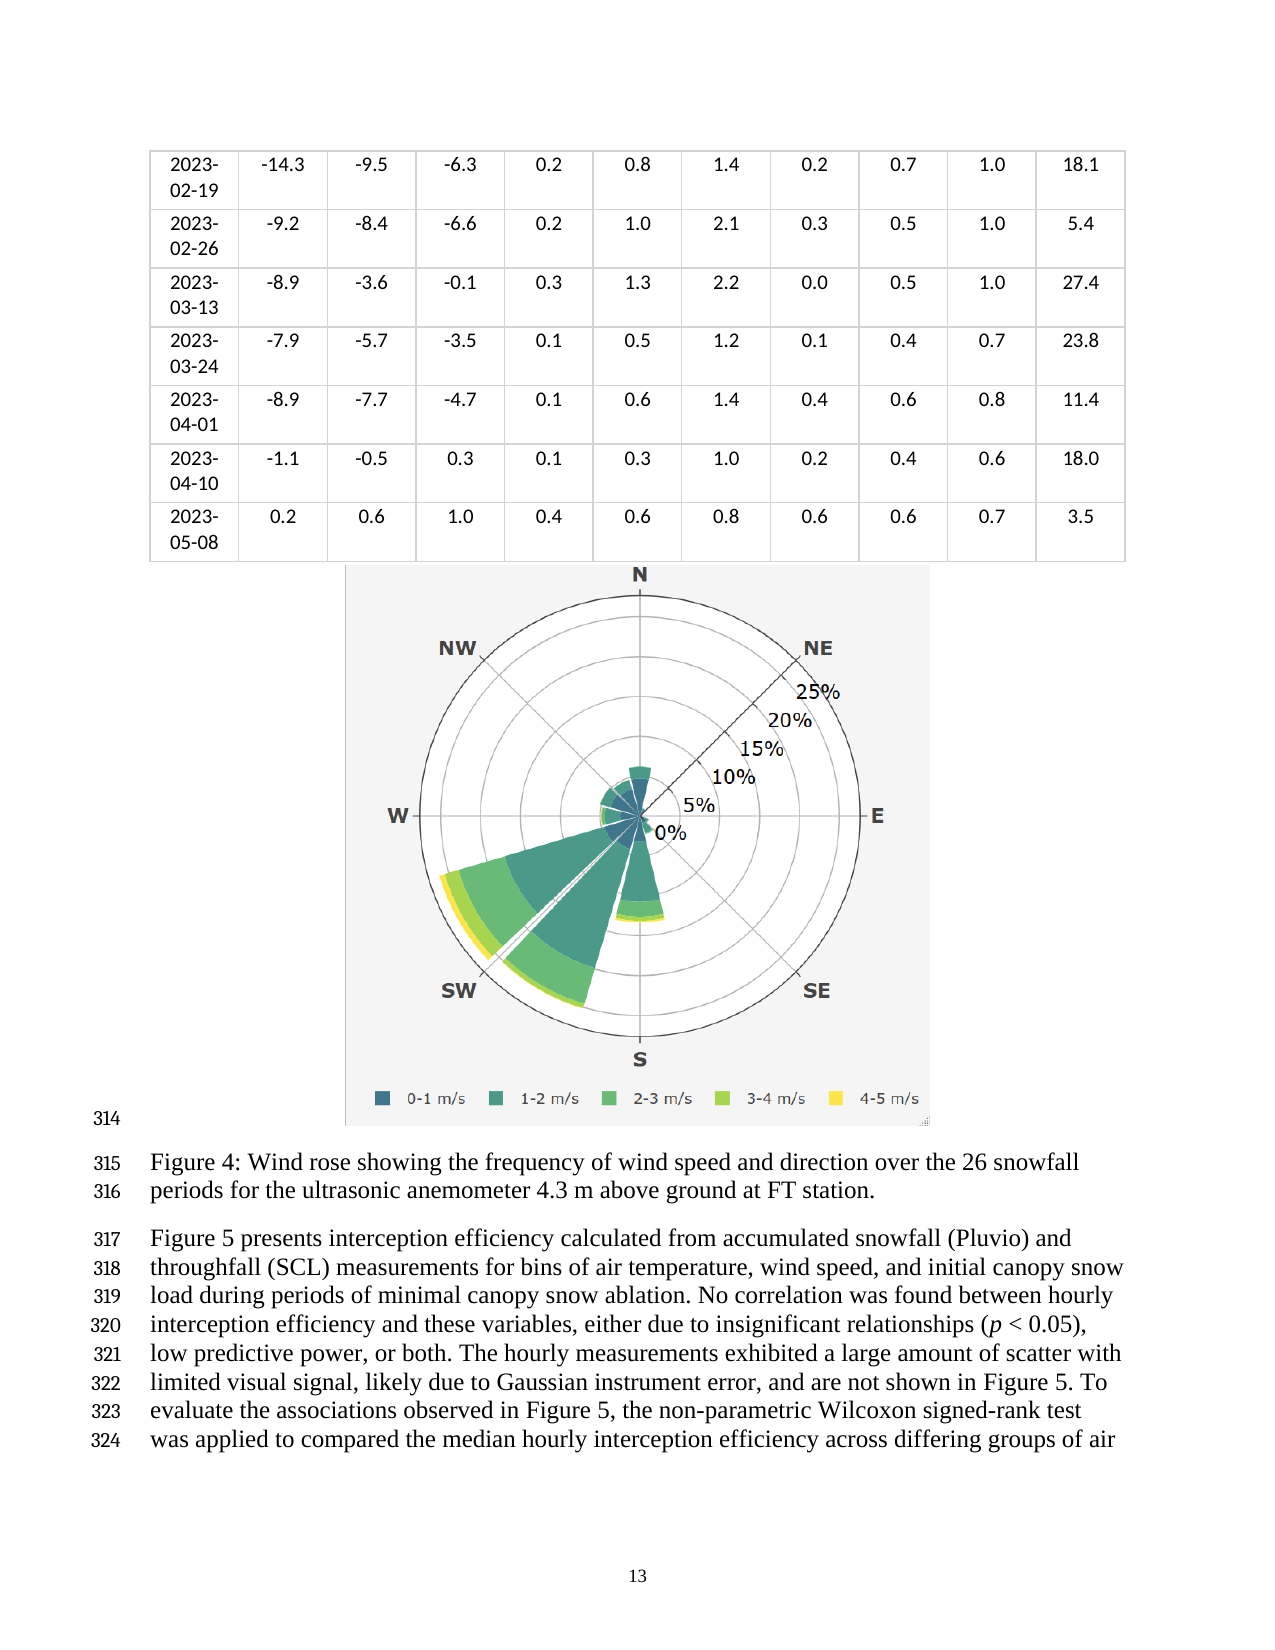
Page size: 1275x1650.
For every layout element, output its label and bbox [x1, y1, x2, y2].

text [150, 1223, 1125, 1453]
picture [345, 565, 930, 1126]
